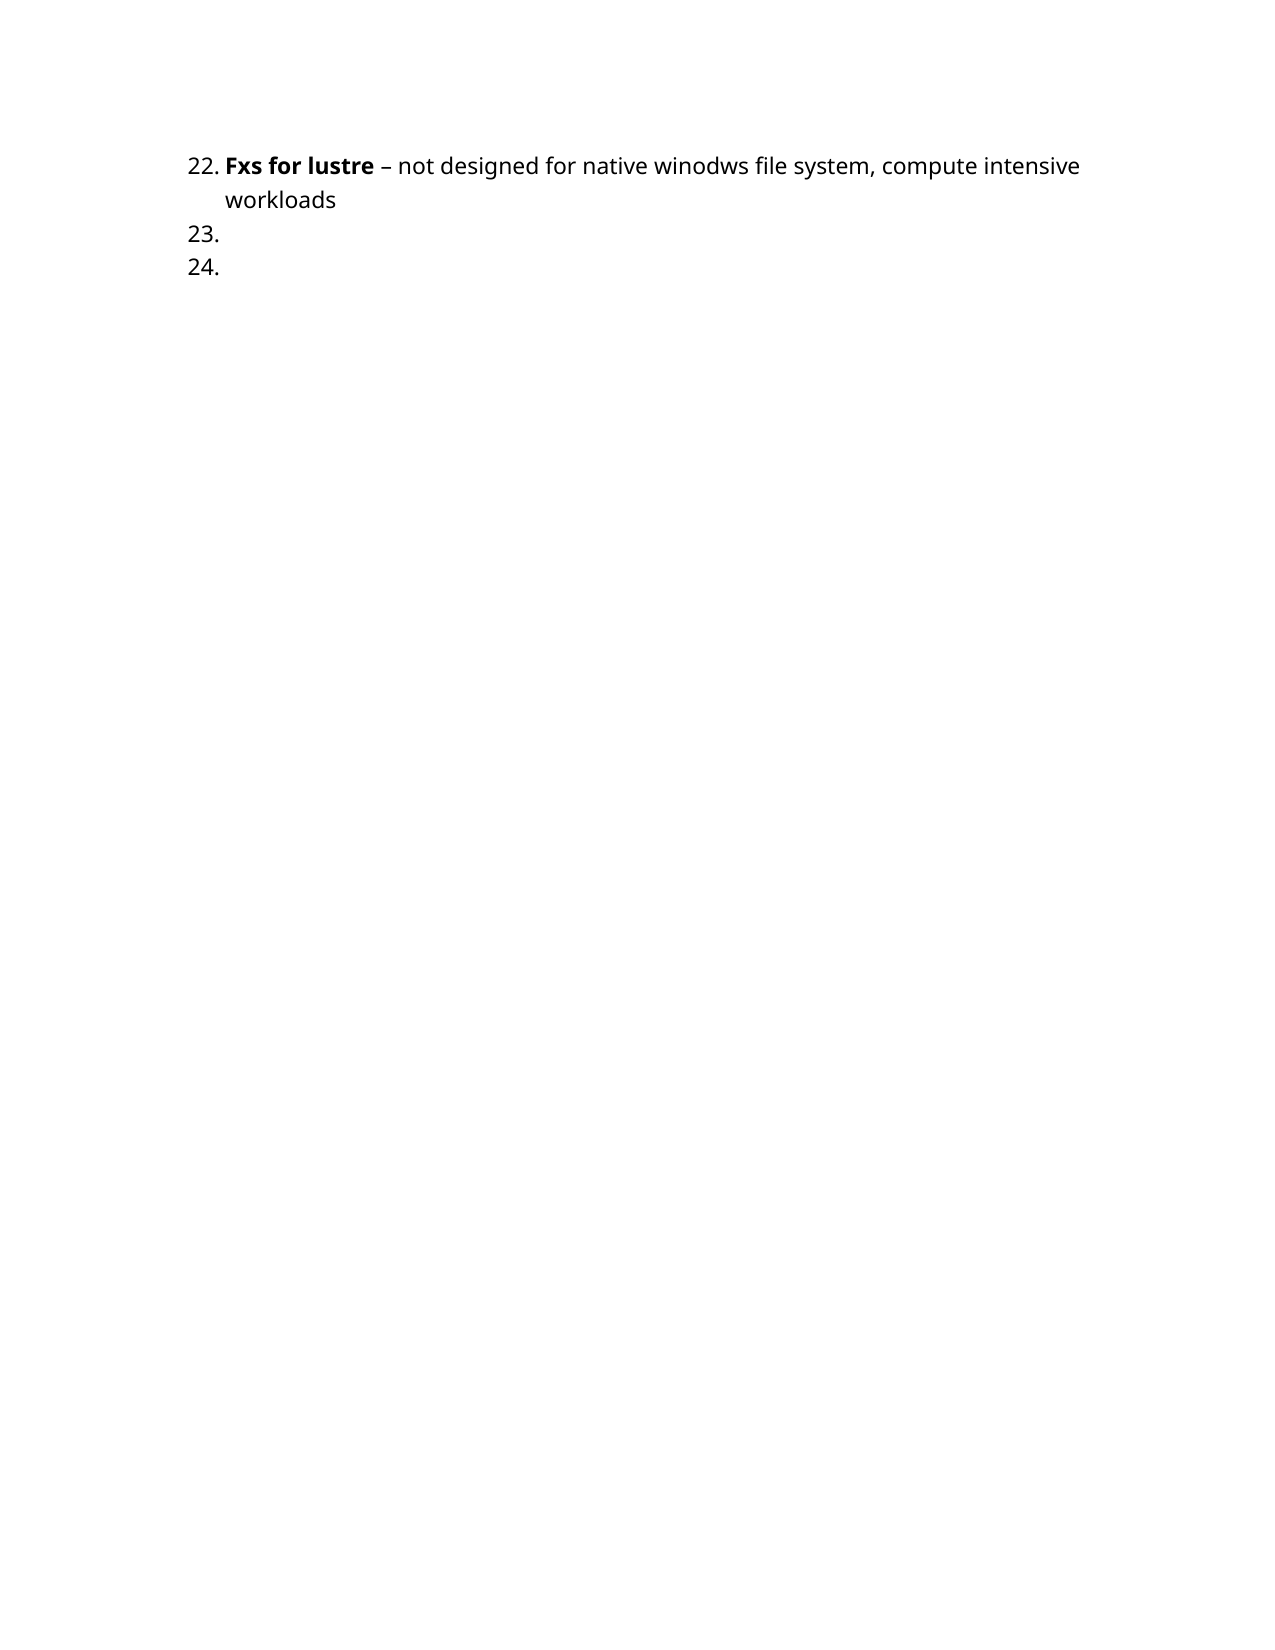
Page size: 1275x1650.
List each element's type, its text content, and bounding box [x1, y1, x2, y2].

list Fxs for lustre – not designed for native winodws file system, compute intensive workloads [187, 150, 1125, 215]
